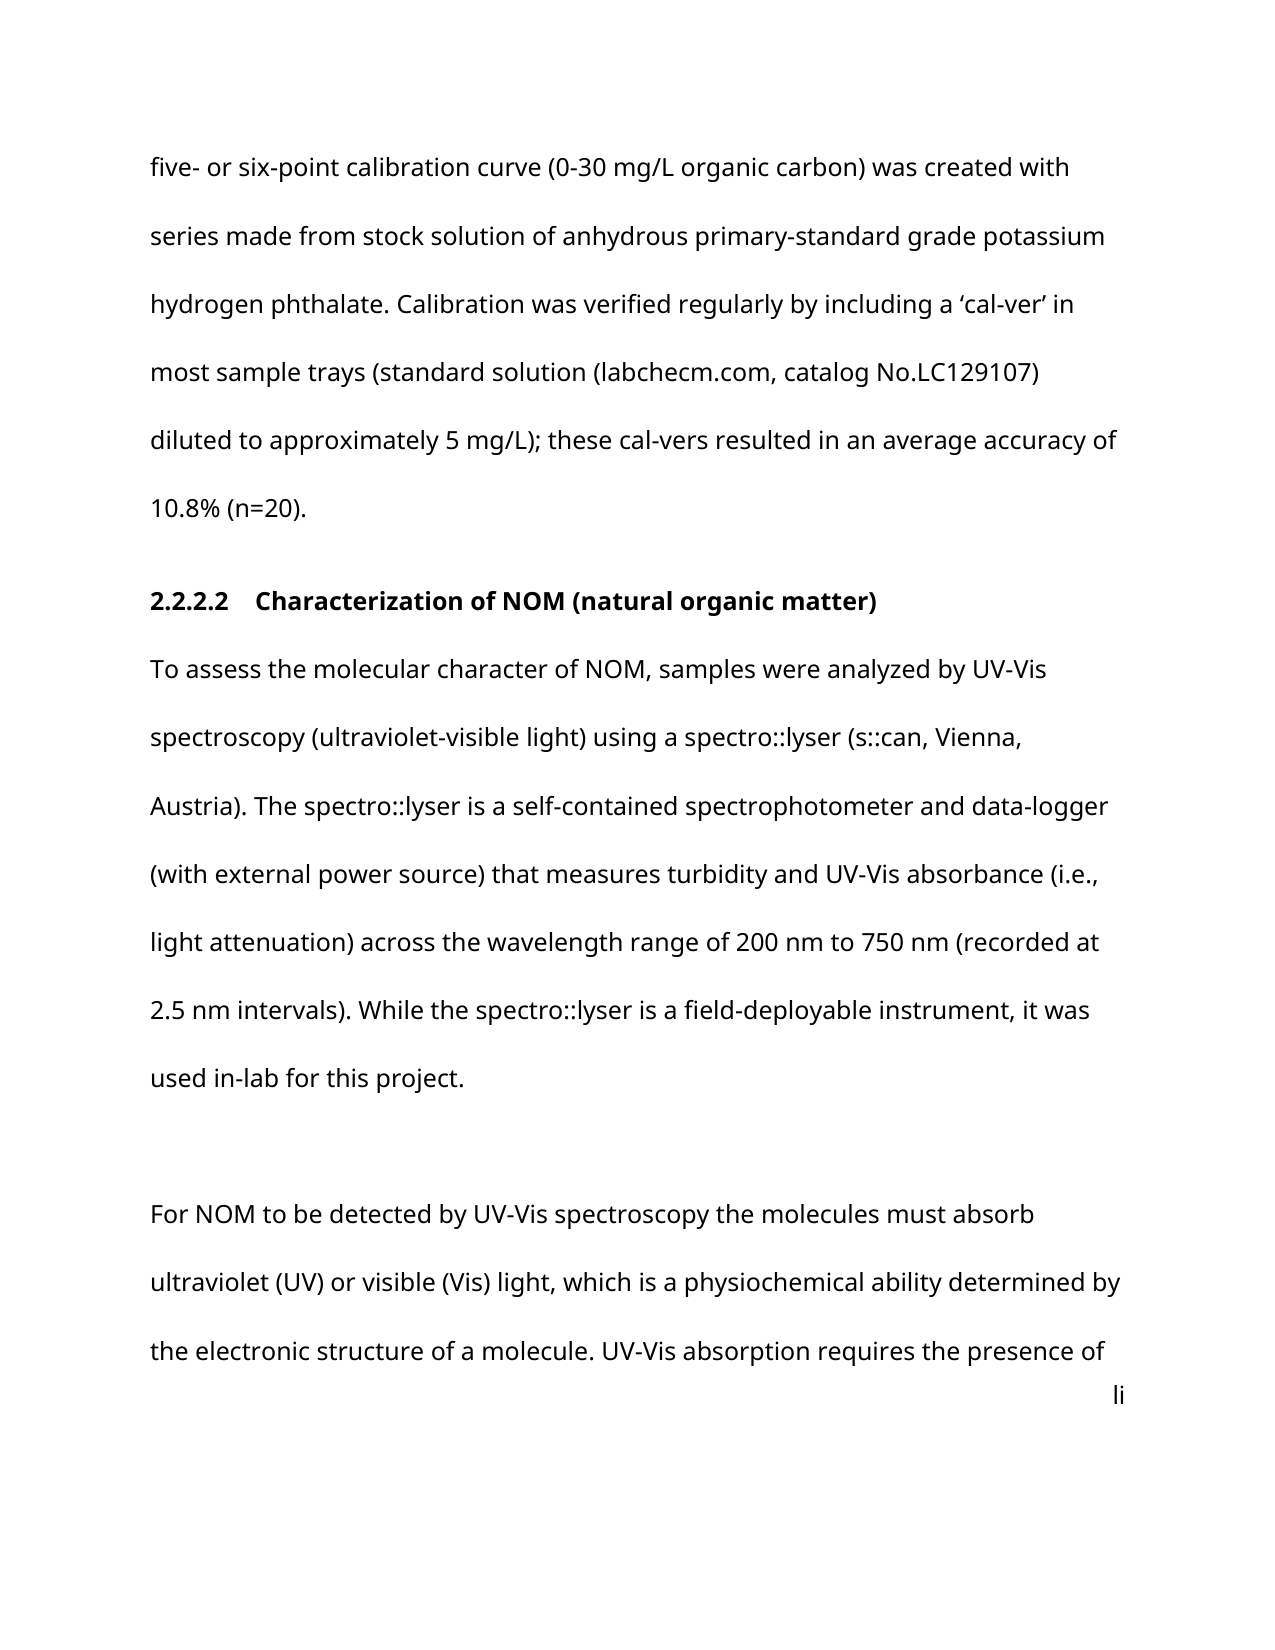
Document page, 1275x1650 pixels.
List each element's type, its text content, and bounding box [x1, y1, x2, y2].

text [150, 150, 1125, 525]
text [150, 1197, 1125, 1367]
text To assess the molecular character of NOM, samples were analyzed by UV-Vis spectroscopy (ultraviolet-visible light) using a spectro::lyser (s::can, Vienna, Austria). The spectro::lyser is a self-contained spectrophotometer and data-logger (with external power source) that measures turbidity and UV-Vis absorbance (i.e., light attenuation) across the wavelength range of 200 nm to 750 nm (recorded at 2.5 nm intervals). While the spectro::lyser is a field-deployable instrument, it was used in-lab for this project. [150, 652, 1125, 1095]
subtitle Characterization of NOM (natural organic matter) [150, 584, 1125, 618]
